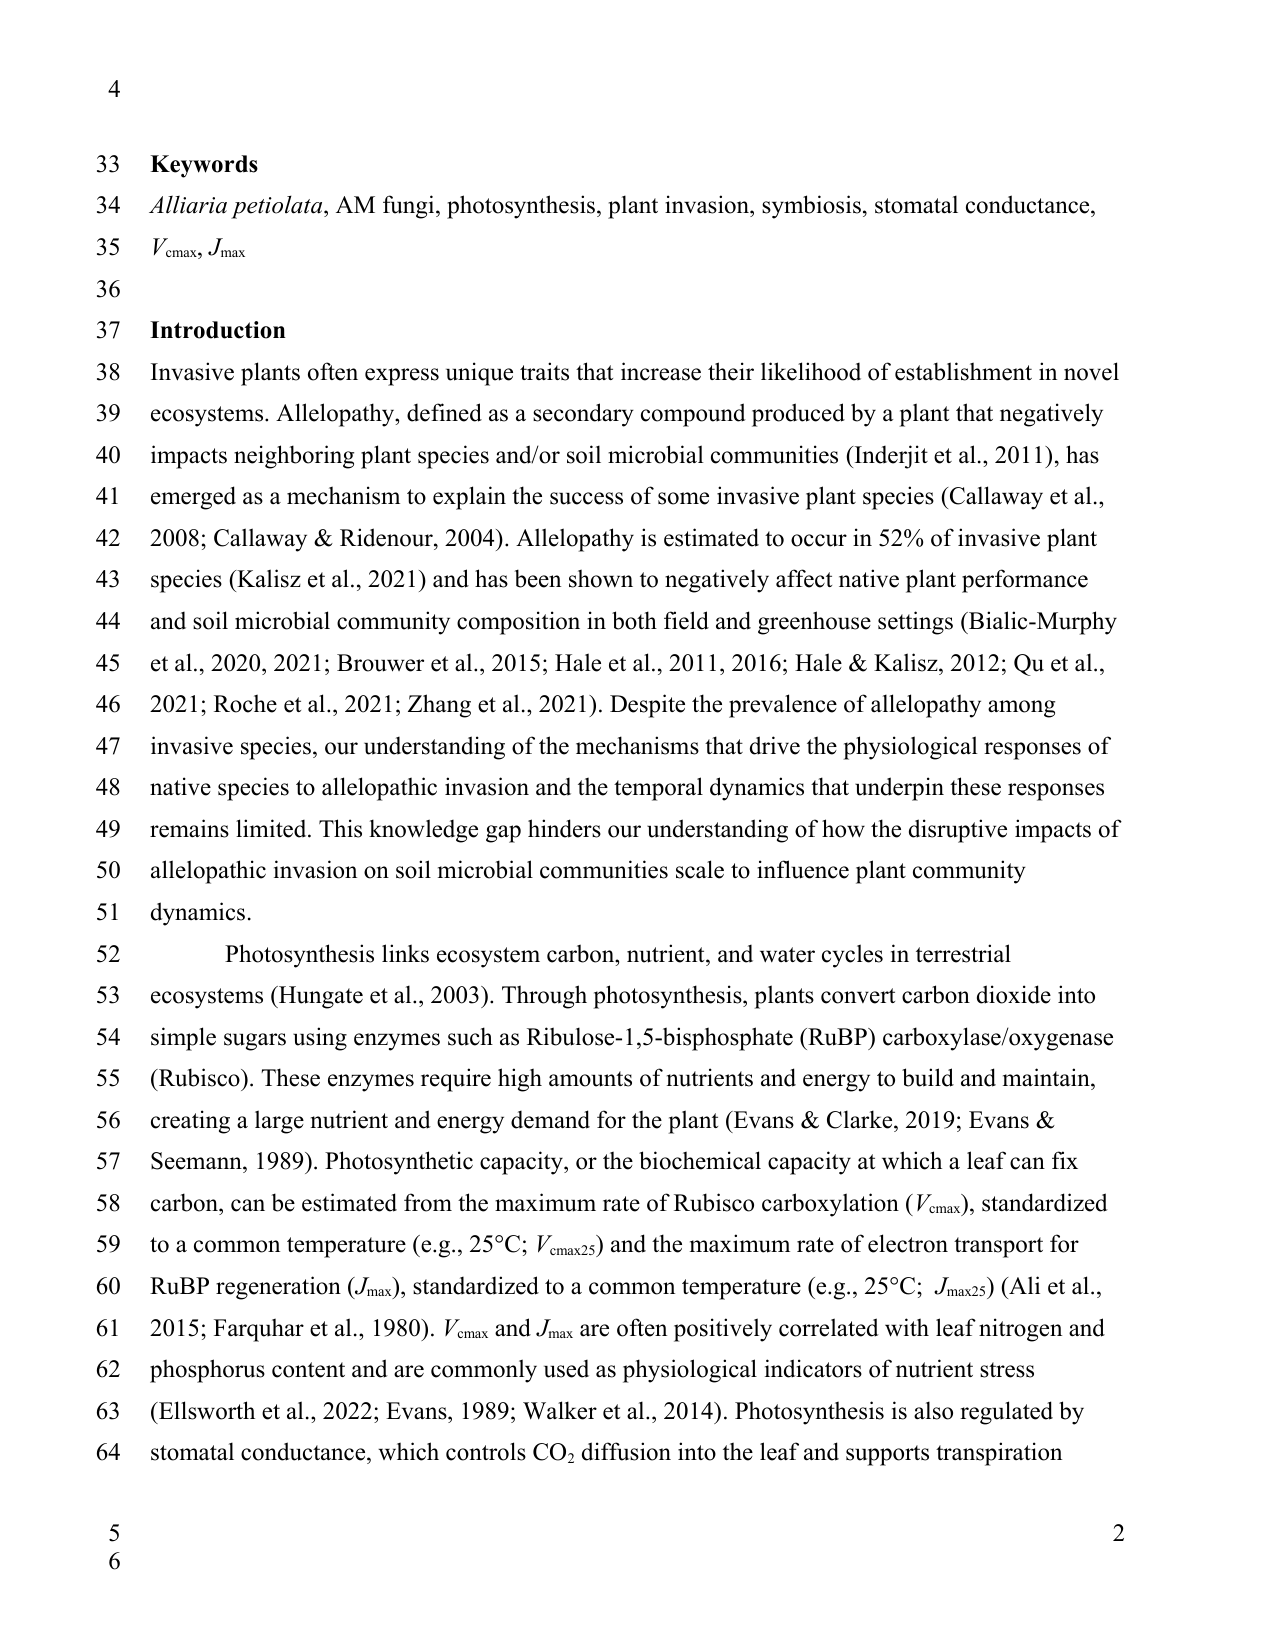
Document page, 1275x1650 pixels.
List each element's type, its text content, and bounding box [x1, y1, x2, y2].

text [150, 940, 1125, 1466]
text Alliaria petiolata, AM fungi, photosynthesis, plant invasion, symbiosis, stomatal conductance, Vcmax, Jmax [150, 192, 1125, 261]
text Keywords [150, 150, 1125, 178]
text Introduction [150, 316, 1125, 344]
text Invasive plants often express unique traits that increase their likelihood of establishment in novel ecosystems. Allelopathy, defined as a secondary compound produced by a plant that negatively impacts neighboring plant species and/or soil microbial communities , has emerged as a mechanism to explain the success of some invasive plant species . Allelopathy is estimated to occur in 52% of invasive plant species and has been shown to negatively affect native plant performance and soil microbial community composition in both field and greenhouse settings . Despite the prevalence of allelopathy among invasive species, our understanding of the mechanisms that drive the physiological responses of native species to allelopathic invasion and the temporal dynamics that underpin these responses remains limited. This knowledge gap hinders our understanding of how the disruptive impacts of allelopathic invasion on soil microbial communities scale to influence plant community dynamics. [150, 358, 1125, 926]
